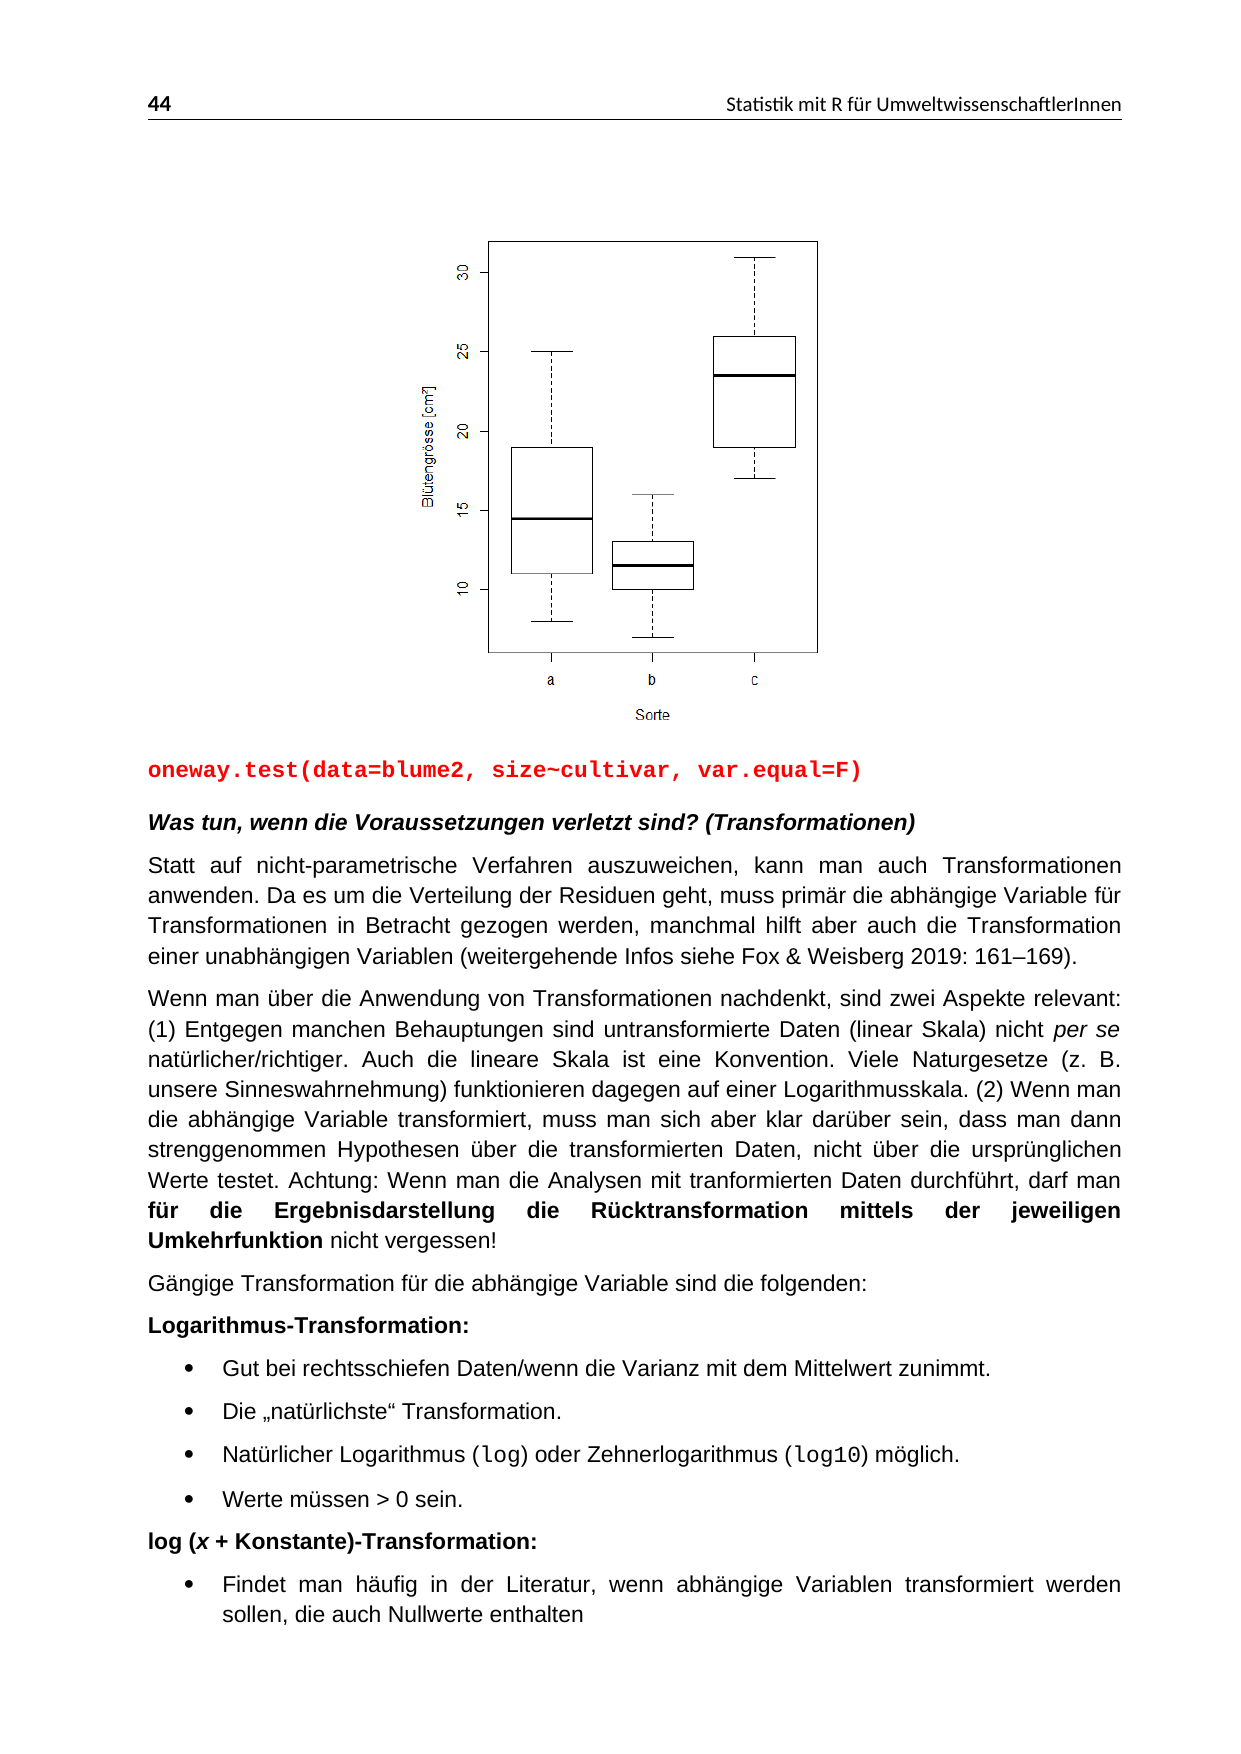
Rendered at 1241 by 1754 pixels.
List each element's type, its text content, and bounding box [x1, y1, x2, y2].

list Die „natürlichste“ Transformation. [185, 1398, 1122, 1424]
text log (x + Konstante)-Transformation: [148, 1528, 1122, 1555]
text oneway.test(data=blume2, size~cultivar, var.equal=F) [148, 758, 1122, 784]
picture [416, 169, 854, 742]
text Wenn man über die Anwendung von Transformationen nachdenkt, sind zwei Aspekte relevant: (1) Entgegen manchen Behauptungen sind untransformierte Daten (linear Skala) nicht per se natürlicher/richtiger. Auch die lineare Skala ist eine Konvention. Viele Naturgesetze (z. B. unsere Sinneswahrnehmung) funktionieren dagegen auf einer Logarithmusskala. (2) Wenn man die abhängige Variable transformiert, muss man sich aber klar darüber sein, dass man dann strenggenommen Hypothesen über die transformierten Daten, nicht über die ursprünglichen Werte testet. Achtung: Wenn man die Analysen mit tranformierten Daten durchführt, darf man für die Ergebnisdarstellung die Rücktransformation mittels der jeweiligen Umkehrfunktion nicht vergessen! [148, 985, 1122, 1253]
list Werte müssen > 0 sein. [185, 1486, 1122, 1512]
subtitle Was tun, wenn die Voraussetzungen verletzt sind? (Transformationen) [148, 809, 1122, 836]
text Statt auf nicht-parametrische Verfahren auszuweichen, kann man auch Transformationen anwenden. Da es um die Verteilung der Residuen geht, muss primär die abhängige Variable für Transformationen in Betracht gezogen werden, manchmal hilft aber auch die Transformation einer unabhängigen Variablen (weitergehende Infos siehe Fox & Weisberg 2019: 161–169). [148, 852, 1122, 969]
list Findet man häufig in der Literatur, wenn abhängige Variablen transformiert werden sollen, die auch Nullwerte enthalten [185, 1571, 1122, 1628]
list Gut bei rechtsschiefen Daten/wenn die Varianz mit dem Mittelwert zunimmt. [185, 1355, 1122, 1382]
text Logarithmus-Transformation: [148, 1312, 1122, 1339]
text Gängige Transformation für die abhängige Variable sind die folgenden: [148, 1270, 1122, 1296]
list Natürlicher Logarithmus (log) oder Zehnerlogarithmus (log10) möglich. [185, 1441, 1122, 1469]
